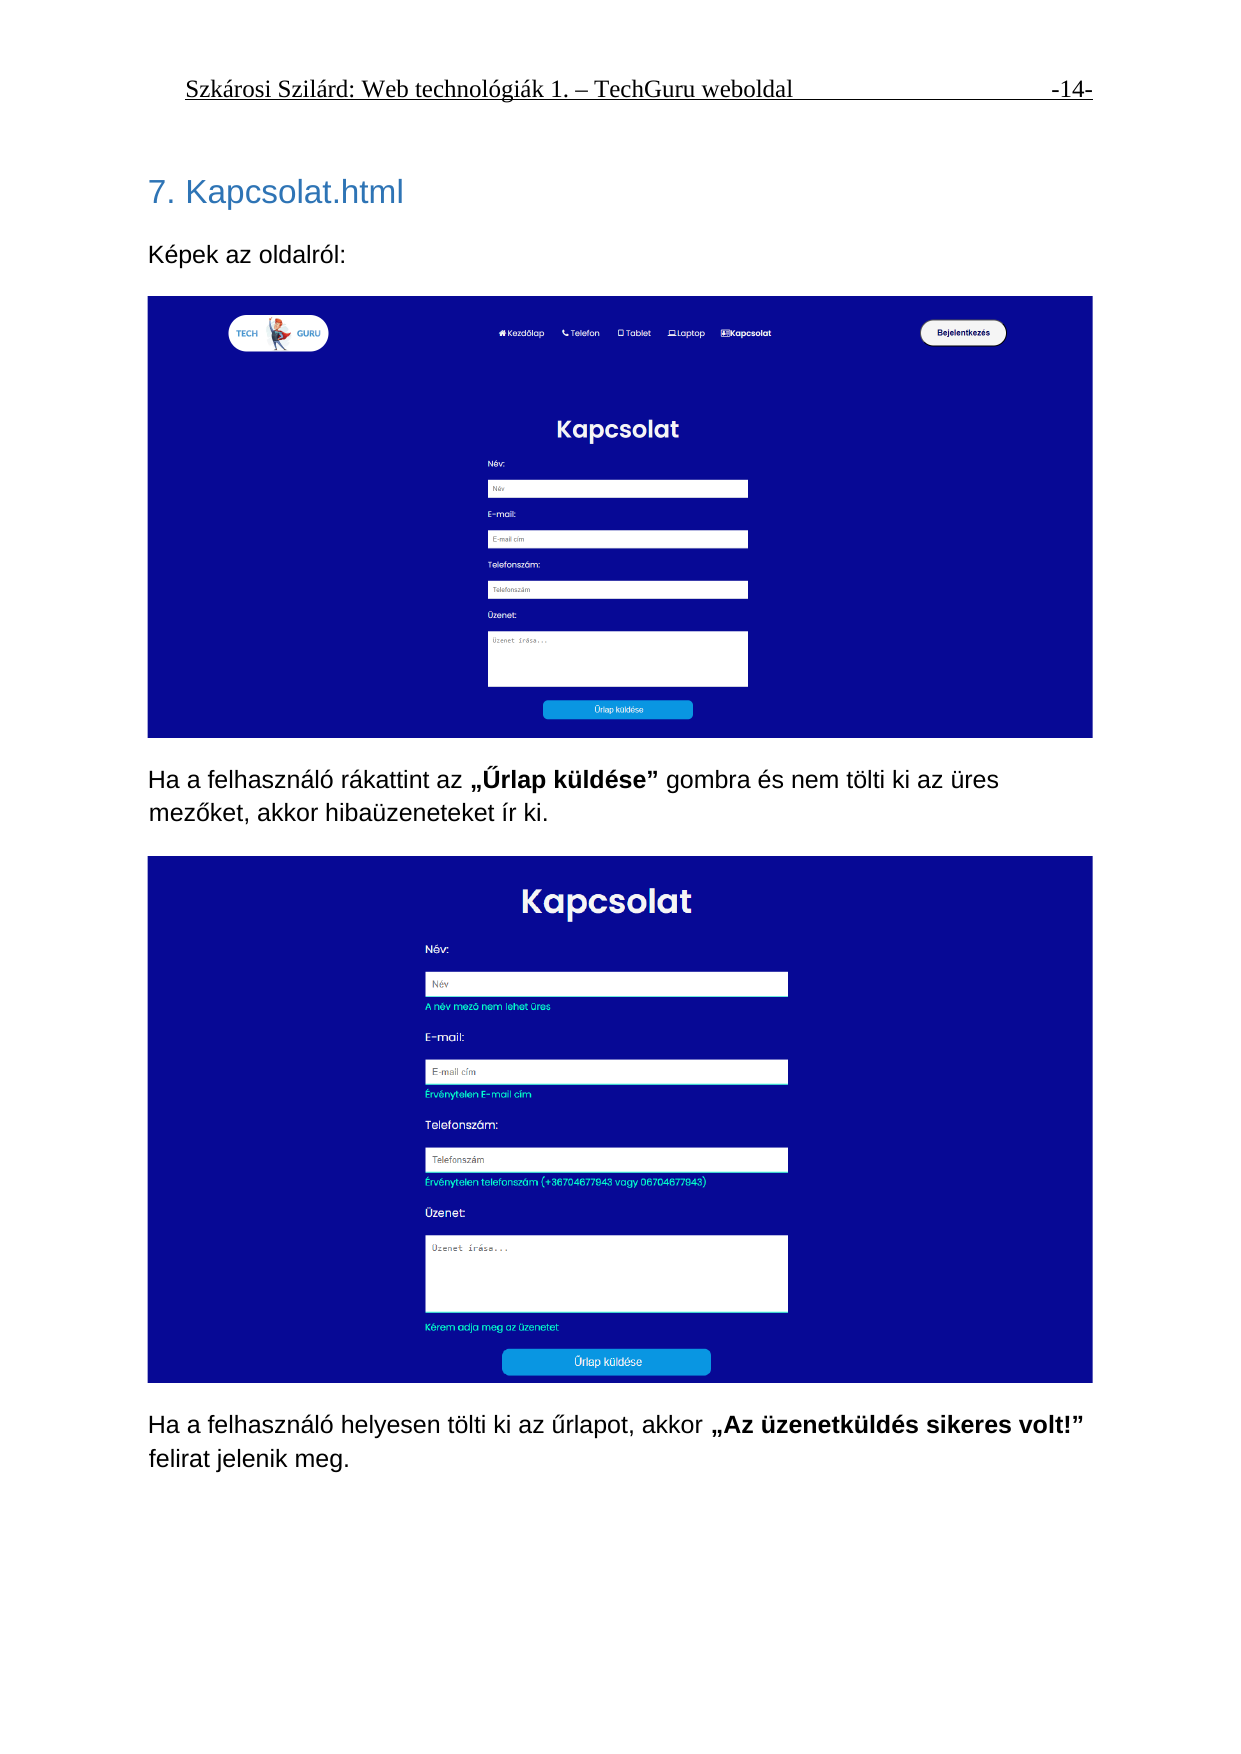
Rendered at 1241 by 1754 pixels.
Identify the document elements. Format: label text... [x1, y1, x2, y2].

picture [147, 296, 1093, 738]
picture [147, 856, 1093, 1383]
text Ha a felhasználó helyesen tölti ki az űrlapot, akkor „Az üzenetküldés sikeres volt!” felirat jelenik meg. [148, 1411, 1093, 1472]
text Képek az oldalról: [148, 240, 1093, 268]
text Ha a felhasználó rákattint az „Űrlap küldése” gombra és nem tölti ki az üres mezőket, akkor hibaüzeneteket ír ki. [148, 765, 1093, 827]
subtitle Kapcsolat.html [148, 173, 1093, 211]
